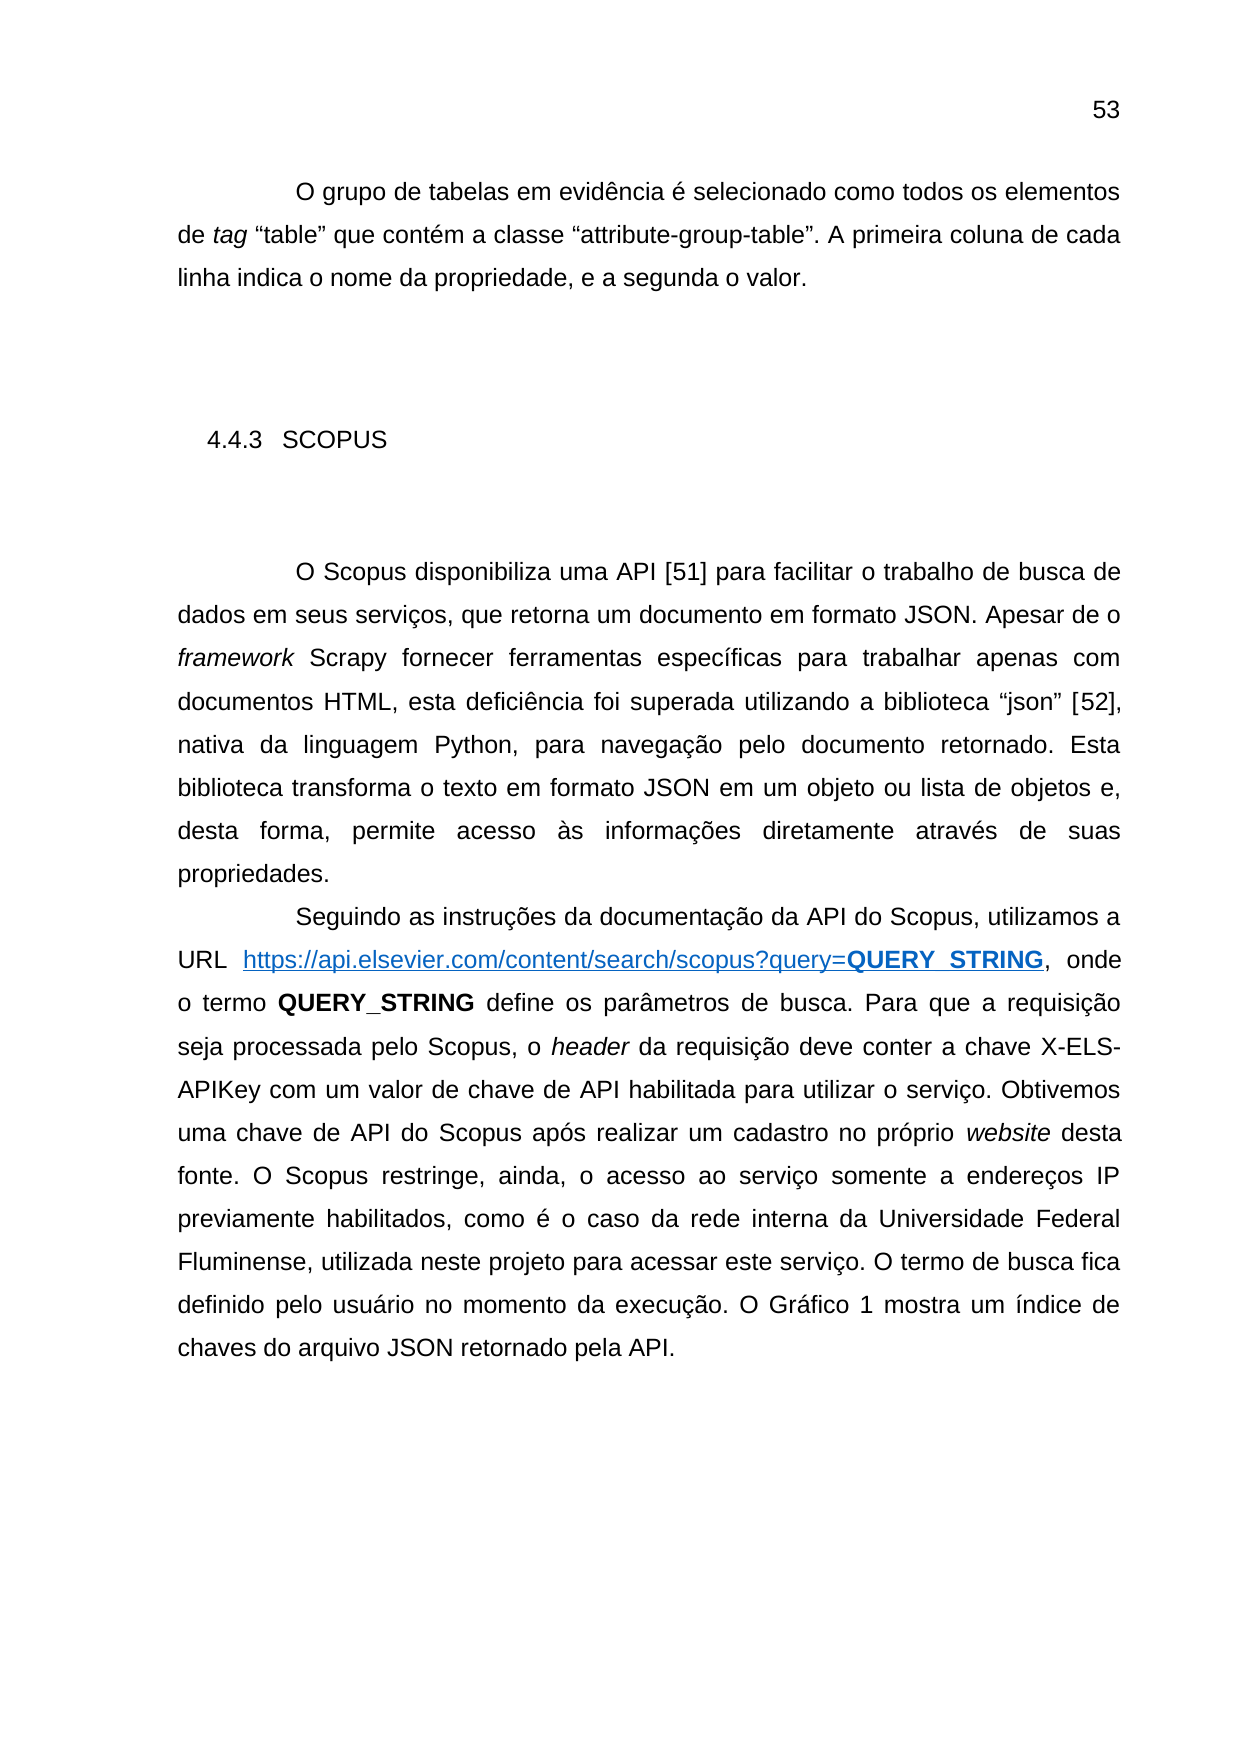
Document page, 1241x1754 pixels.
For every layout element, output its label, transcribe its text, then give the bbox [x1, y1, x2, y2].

text O grupo de tabelas em evidência é selecionado como todos os elementos de tag “table” que contém a classe “attribute-group-table”. A primeira coluna de cada linha indica o nome da propriedade, e a segunda o valor. [177, 177, 1122, 292]
text Seguindo as instruções da documentação da API do Scopus, utilizamos a URL https://api.elsevier.com/content/search/scopus?query=QUERY_STRING, onde o termo QUERY_STRING define os parâmetros de busca. Para que a requisição seja processada pelo Scopus, o header da requisição deve conter a chave X-ELS-APIKey com um valor de chave de API habilitada para utilizar o serviço. Obtivemos uma chave de API do Scopus após realizar um cadastro no próprio website desta fonte. O Scopus restringe, ainda, o acesso ao serviço somente a endereços IP previamente habilitados, como é o caso da rede interna da Universidade Federal Fluminense, utilizada neste projeto para acessar este serviço. O termo de busca fica definido pelo usuário no momento da execução. O Gráfico 1 mostra um índice de chaves do arquivo JSON retornado pela API. [177, 902, 1122, 1362]
text O Scopus disponibiliza uma API [‎50] para facilitar o trabalho de busca de dados em seus serviços, que retorna um documento em formato JSON. Apesar de o framework Scrapy fornecer ferramentas específicas para trabalhar apenas com documentos HTML, esta deficiência foi superada utilizando a biblioteca “json” [‎51], nativa da linguagem Python, para navegação pelo documento retornado. Esta biblioteca transforma o texto em formato JSON em um objeto ou lista de objetos e, desta forma, permite acesso às informações diretamente através de suas propriedades. [177, 557, 1122, 888]
subtitle SCOPUS [207, 425, 1122, 453]
